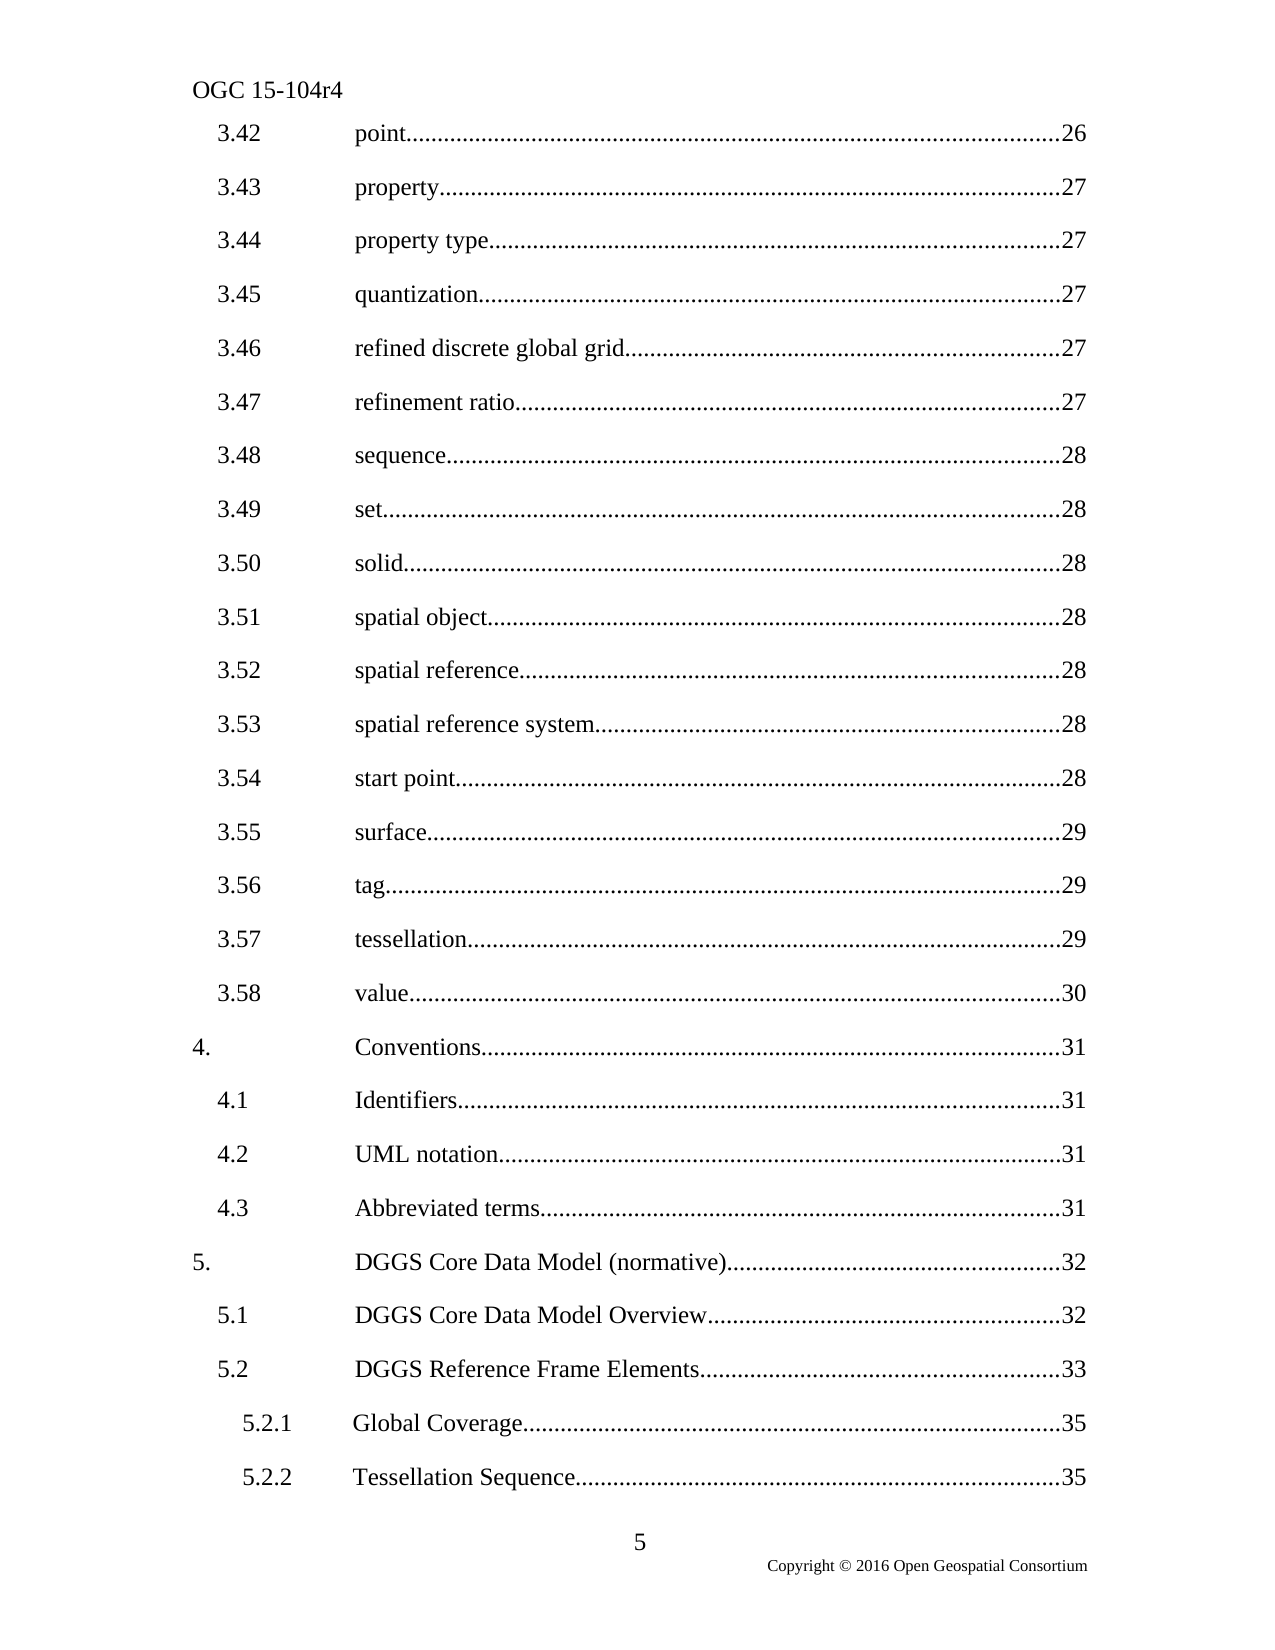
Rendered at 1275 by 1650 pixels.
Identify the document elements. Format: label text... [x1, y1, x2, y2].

text 4.3 Abbreviated terms 31 [217, 1193, 1087, 1222]
text 5.2 DGGS Reference Frame Elements 33 [217, 1354, 1087, 1383]
text 3.58 value 30 [217, 978, 1087, 1007]
text 3.44 property type 27 [217, 226, 1087, 254]
text 3.53 spatial reference system 28 [217, 709, 1087, 738]
text 4. Conventions 31 [192, 1032, 1087, 1061]
text 5.2.2 Tessellation Sequence 35 [242, 1462, 1087, 1491]
text 3.45 quantization 27 [217, 279, 1087, 308]
text 3.52 spatial reference 28 [217, 656, 1087, 684]
text 3.57 tessellation 29 [217, 924, 1087, 953]
text 3.42 point 26 [217, 118, 1087, 147]
text 3.47 refinement ratio 27 [217, 387, 1087, 416]
text 5.1 DGGS Core Data Model Overview 32 [217, 1301, 1087, 1329]
text 3.46 refined discrete global grid 27 [217, 333, 1087, 362]
text 5.2.1 Global Coverage 35 [242, 1408, 1087, 1437]
text 3.49 set 28 [217, 494, 1087, 523]
text 4.2 UML notation 31 [217, 1139, 1087, 1168]
text 3.54 start point 28 [217, 763, 1087, 792]
text 3.51 spatial object 28 [217, 602, 1087, 631]
text 3.55 surface 29 [217, 817, 1087, 846]
text 3.48 sequence 28 [217, 441, 1087, 469]
text 3.50 solid 28 [217, 548, 1087, 577]
text 3.43 property 27 [217, 172, 1087, 201]
text 4.1 Identifiers 31 [217, 1086, 1087, 1114]
text 5. DGGS Core Data Model (normative) 32 [192, 1247, 1087, 1276]
text 3.56 tag 29 [217, 871, 1087, 899]
